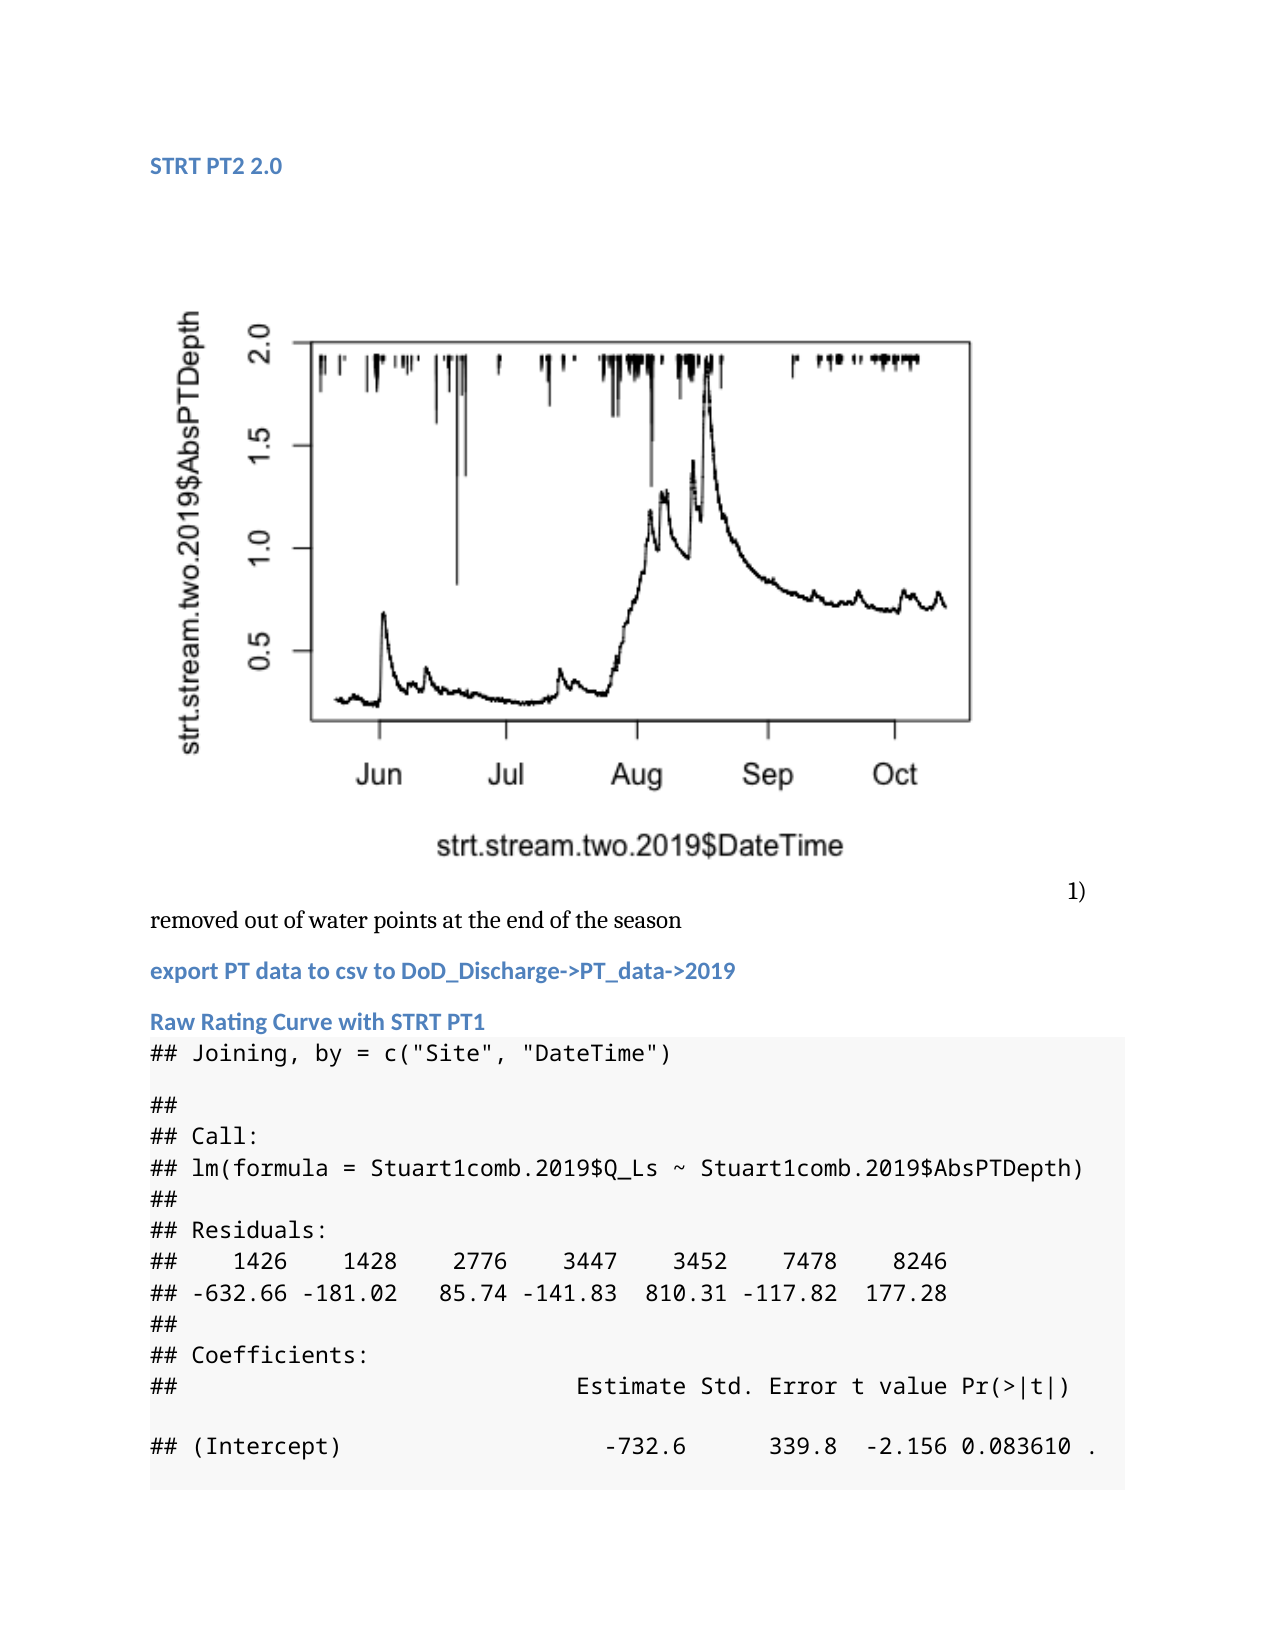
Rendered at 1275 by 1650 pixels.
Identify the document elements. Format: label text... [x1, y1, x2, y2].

subtitle export PT data to csv to DoD_Discharge->PT_data->2019 [150, 955, 1125, 986]
subtitle Raw Rating Curve with STRT PT1 [150, 1006, 1125, 1037]
text ## Joining, by = c("Site", "DateTime") [150, 1037, 1125, 1068]
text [150, 1089, 1125, 1490]
subtitle STRT PT2 2.0 [150, 150, 1125, 181]
picture [168, 199, 1044, 900]
